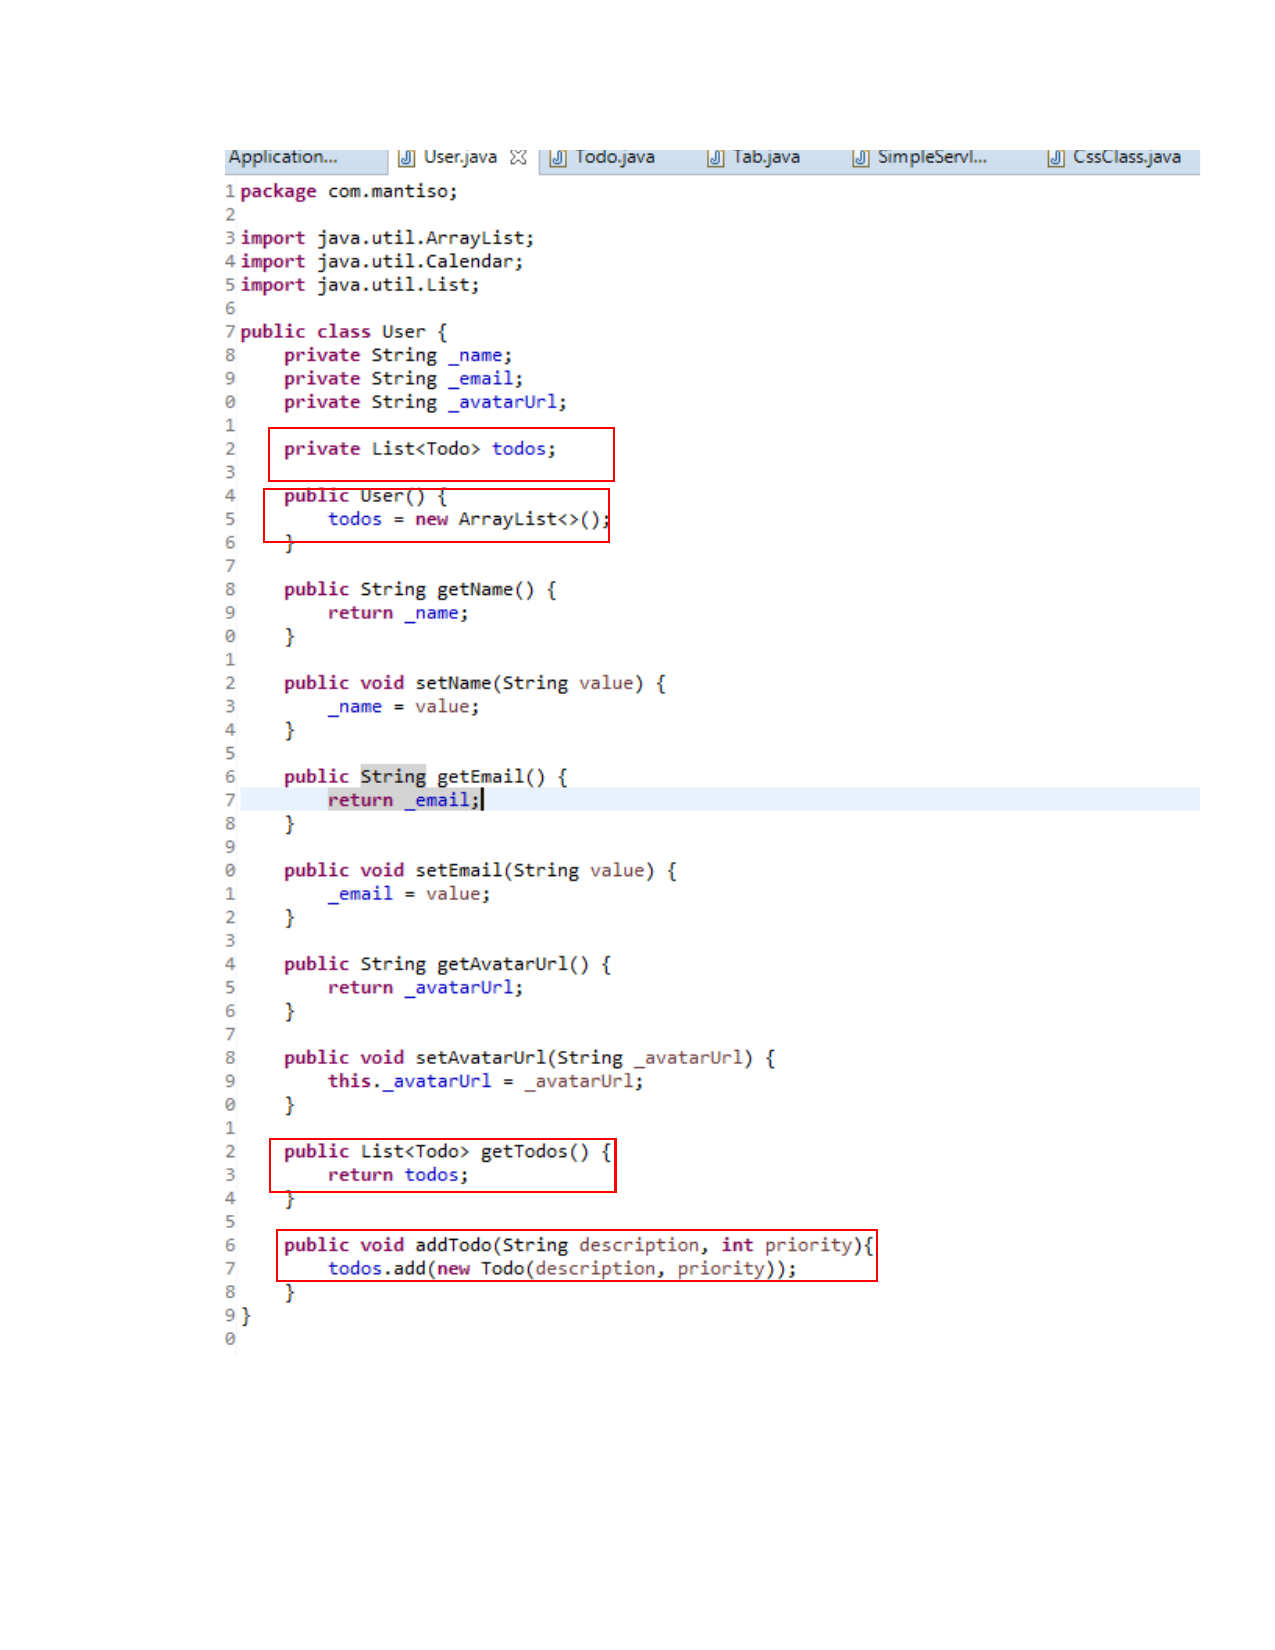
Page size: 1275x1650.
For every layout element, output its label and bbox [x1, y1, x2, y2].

picture [225, 150, 1200, 1356]
